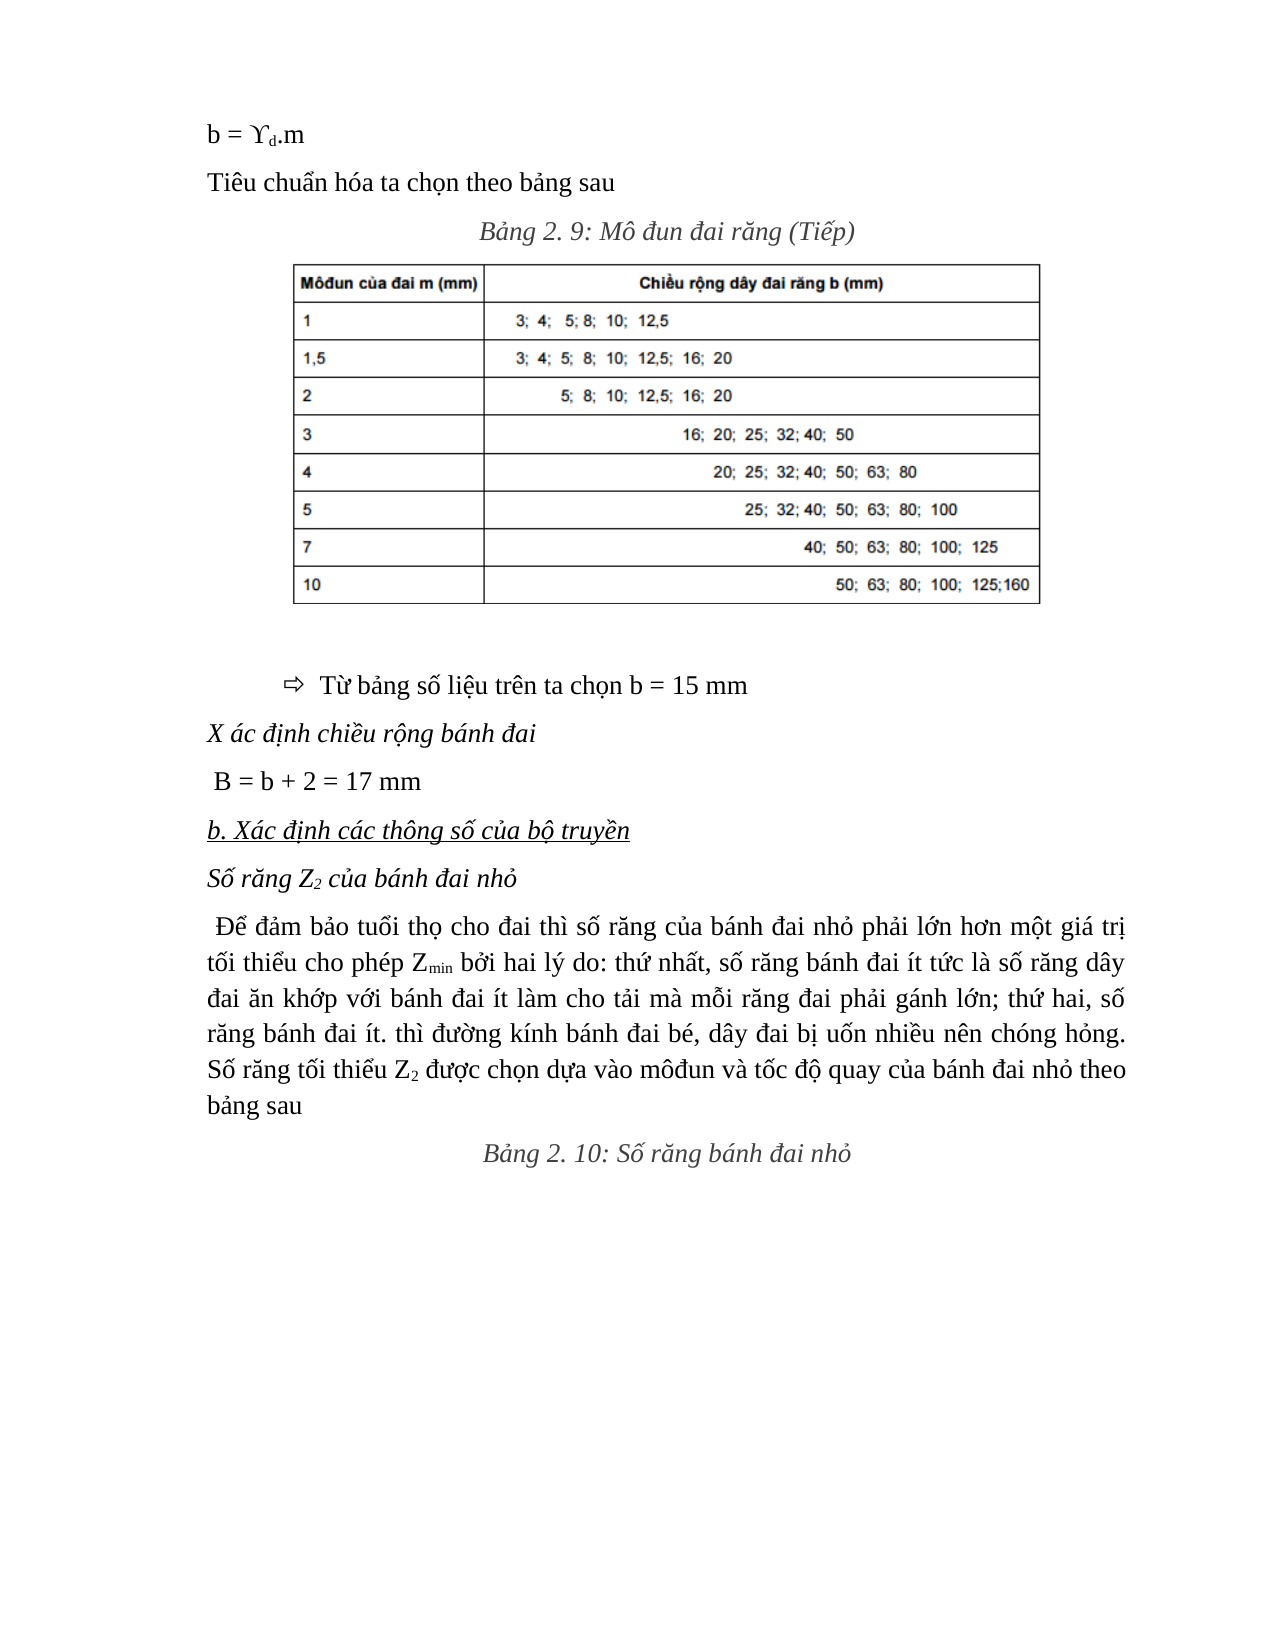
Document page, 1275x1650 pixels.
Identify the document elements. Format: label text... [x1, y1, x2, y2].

text B = b + 2 = 17 mm [207, 766, 1127, 797]
text b = ϒd.m [207, 118, 1127, 149]
list Từ bảng số liệu trên ta chọn b = 15 mm [282, 669, 1127, 700]
text Tiêu chuẩn hóa ta chọn theo bảng sau [207, 166, 1127, 197]
text Số răng Z2 của bánh đai nhỏ [207, 862, 1127, 893]
text Để đảm bảo tuổi thọ cho đai thì số răng của bánh đai nhỏ phải lớn hơn một giá trị tối thiểu cho phép Zmin bởi hai lý do: thứ nhất, số răng bánh đai ít tức là số răng dây đai ăn khớp với bánh đai ít làm cho tải mà mỗi răng đai phải gánh lớn; thứ hai, số răng bánh đai ít. thì đường kính bánh đai bé, dây đai bị uốn nhiều nên chóng hỏng. Số răng tối thiểu Z2 được chọn dựa vào môđun và tốc độ quay của bánh đai nhỏ theo bảng sau [207, 910, 1127, 1120]
text Bảng 2. 10: Số răng bánh đai nhỏ [207, 1137, 1127, 1168]
text X ác định chiều rộng bánh đai [207, 717, 1127, 748]
text Bảng 2. 9: Mô đun đai răng (Tiếp) [207, 214, 1127, 246]
text b. Xác định các thông số của bộ truyền [207, 814, 1127, 845]
picture [290, 262, 1044, 604]
